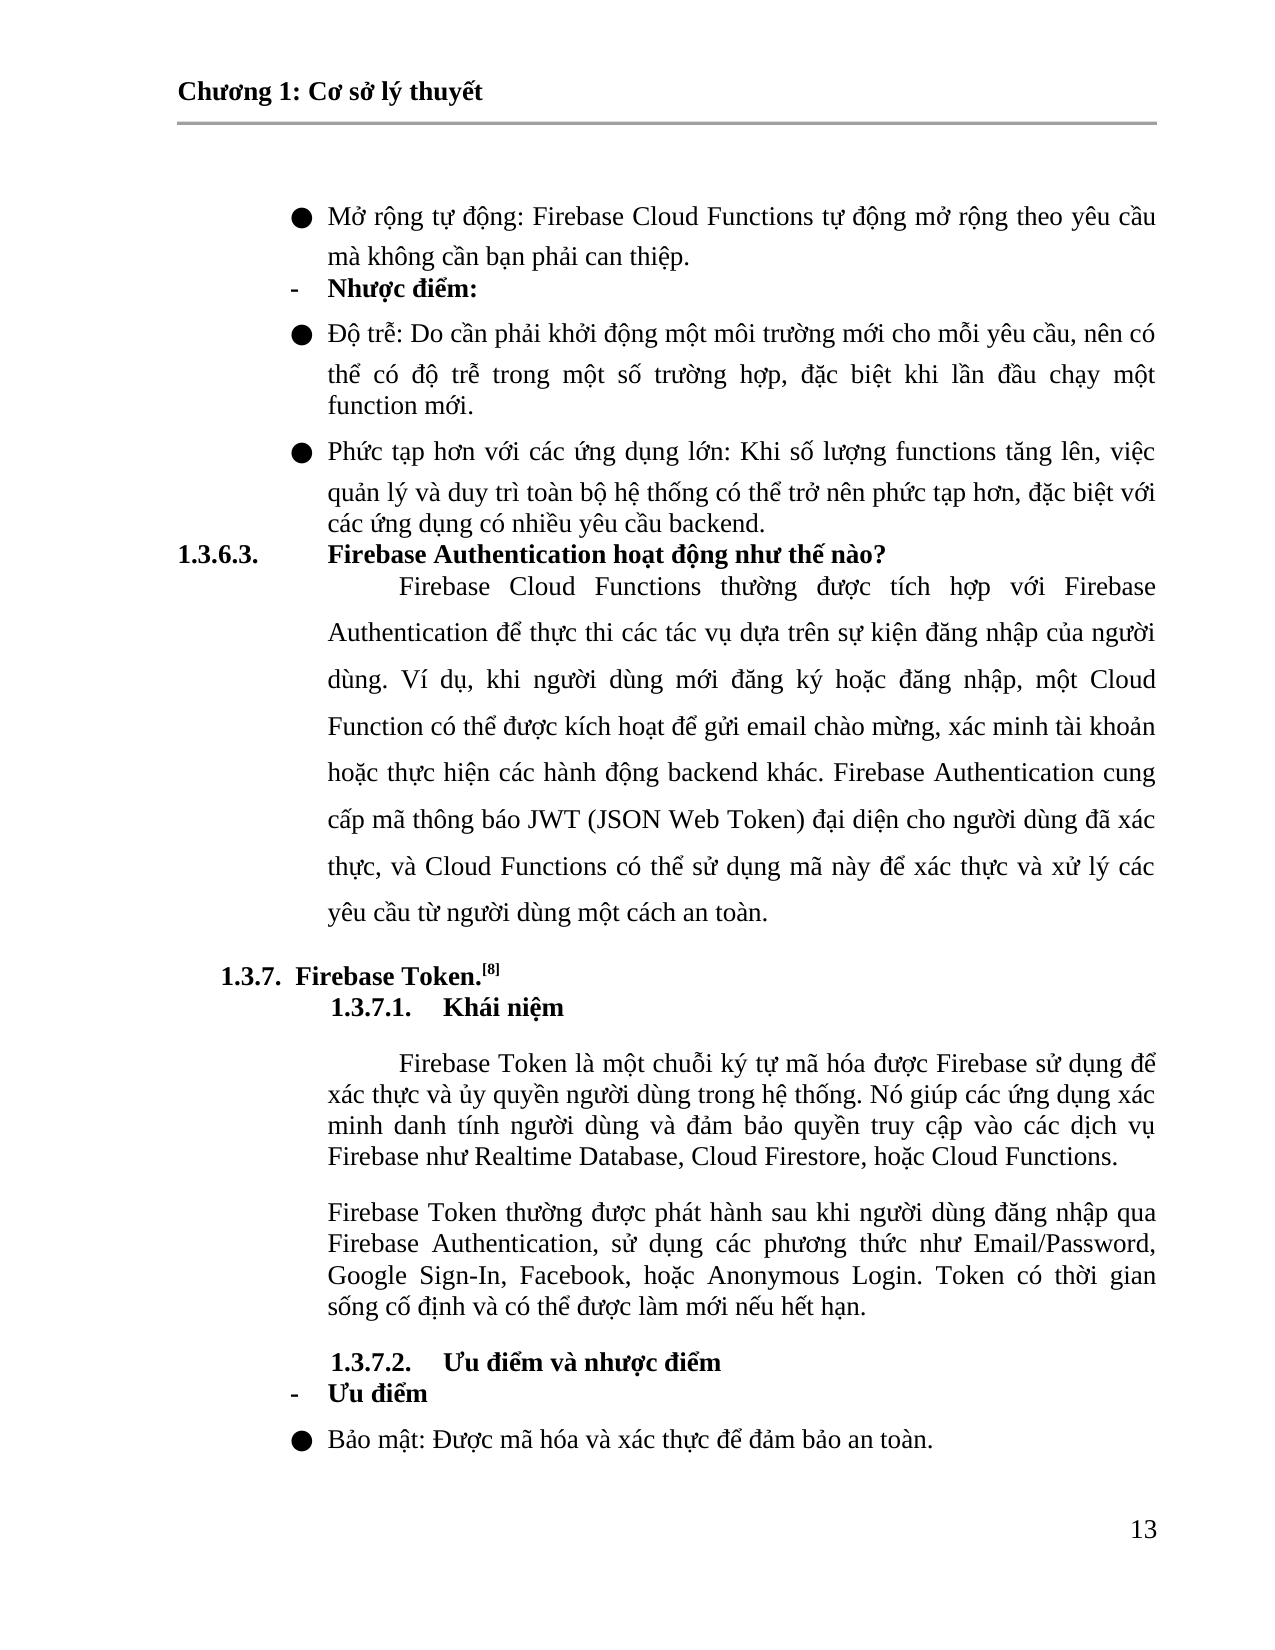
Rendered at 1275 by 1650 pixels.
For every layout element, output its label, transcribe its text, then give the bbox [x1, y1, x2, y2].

list Bảo mật: Được mã hóa và xác thực để đảm bảo an toàn. [290, 1408, 1157, 1464]
text Firebase Token là một chuỗi ký tự mã hóa được Firebase sử dụng để xác thực và ủy quyền người dùng trong hệ thống. Nó giúp các ứng dụng xác minh danh tính người dùng và đảm bảo quyền truy cập vào các dịch vụ Firebase như Realtime Database, Cloud Firestore, hoặc Cloud Functions. [327, 1047, 1157, 1171]
list Ưu điểm [290, 1377, 1157, 1408]
list Độ trễ: Do cần phải khởi động một môi trường mới cho mỗi yêu cầu, nên có thể có độ trễ trong một số trường hợp, đặc biệt khi lần đầu chạy một function mới. [290, 303, 1157, 421]
list Firebase Authentication hoạt động như thế nào? [177, 538, 1157, 569]
list Ưu điểm và nhược điểm [330, 1346, 1157, 1377]
list Firebase Token.[8] [220, 959, 1157, 991]
list Phức tạp hơn với các ứng dụng lớn: Khi số lượng functions tăng lên, việc quản lý và duy trì toàn bộ hệ thống có thể trở nên phức tạp hơn, đặc biệt với các ứng dụng có nhiều yêu cầu backend. [290, 421, 1157, 538]
list Mở rộng tự động: Firebase Cloud Functions tự động mở rộng theo yêu cầu mà không cần bạn phải can thiệp. [290, 185, 1157, 272]
list Nhược điểm: [290, 272, 1157, 303]
text Firebase Token thường được phát hành sau khi người dùng đăng nhập qua Firebase Authentication, sử dụng các phương thức như Email/Password, Google Sign-In, Facebook, hoặc Anonymous Login. Token có thời gian sống cố định và có thể được làm mới nếu hết hạn. [327, 1196, 1157, 1321]
list Khái niệm [330, 991, 1157, 1022]
text Firebase Cloud Functions thường được tích hợp với Firebase Authentication để thực thi các tác vụ dựa trên sự kiện đăng nhập của người dùng. Ví dụ, khi người dùng mới đăng ký hoặc đăng nhập, một Cloud Function có thể được kích hoạt để gửi email chào mừng, xác minh tài khoản hoặc thực hiện các hành động backend khác. Firebase Authentication cung cấp mã thông báo JWT (JSON Web Token) đại diện cho người dùng đã xác thực, và Cloud Functions có thể sử dụng mã này để xác thực và xử lý các yêu cầu từ người dùng một cách an toàn. [327, 569, 1157, 927]
